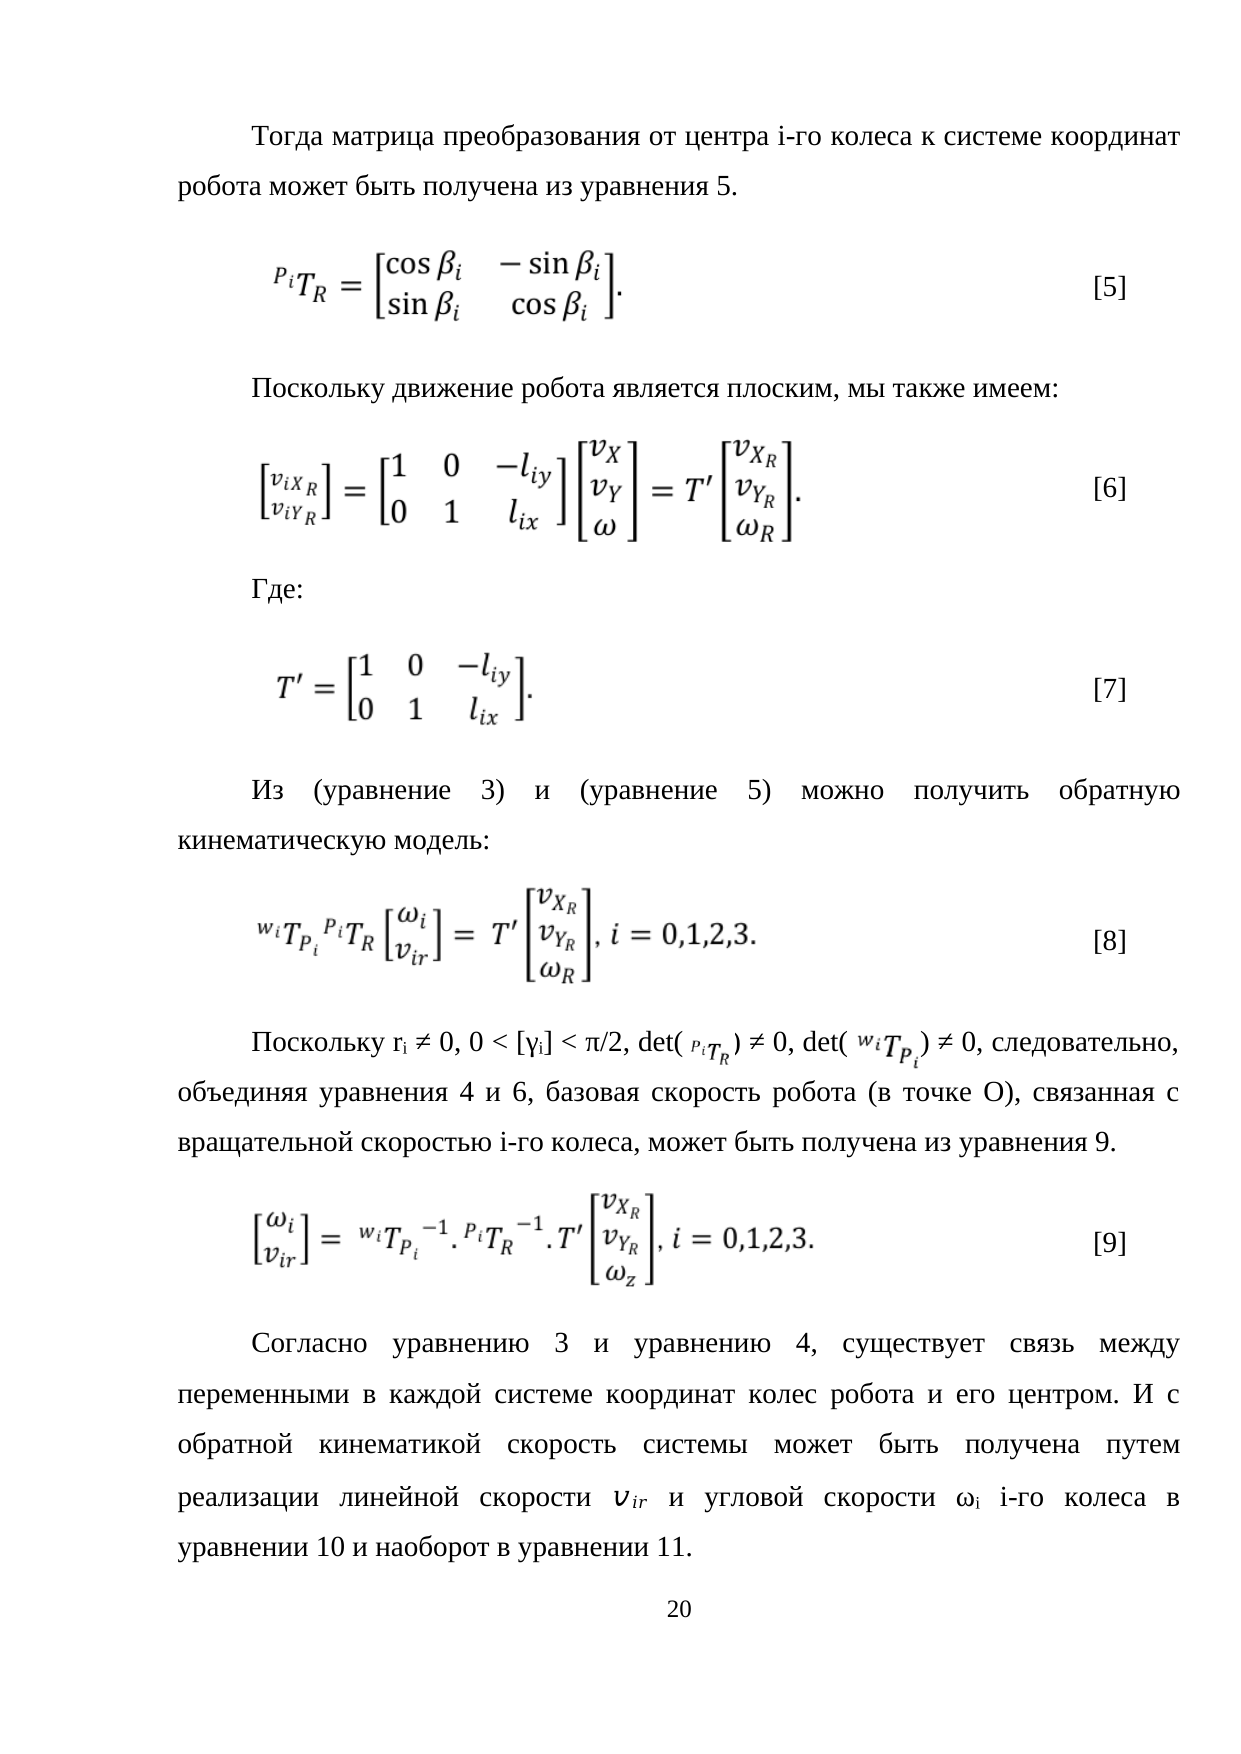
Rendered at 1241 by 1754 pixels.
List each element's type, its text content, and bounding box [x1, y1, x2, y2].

picture [217, 1179, 824, 1298]
picture [246, 633, 540, 746]
text Тогда матрица преобразования от центра i-го колеса к системе координат робота может быть получена из уравнения 5. [177, 118, 1181, 202]
picture [237, 421, 805, 552]
picture [854, 1024, 920, 1072]
picture [688, 1024, 735, 1078]
text Где: [177, 571, 1181, 604]
text Поскольку движение робота является плоским, мы также имеем: [177, 370, 1181, 403]
text Из (уравнение 3) и (уравнение 5) можно получить обратную кинематическую модель: [177, 772, 1181, 856]
picture [260, 246, 642, 335]
picture [237, 871, 771, 990]
text Согласно уравнению 3 и уравнению 4, существует связь между переменными в каждой системе координат колес робота и его центром. И с обратной кинематикой скорость системы может быть получена путем реализации линейной скорости 𝑣𝑖𝑟 и угловой скорости ωᵢ i-го колеса в уравнении 10 и наоборот в уравнении 11. [177, 1326, 1181, 1563]
text Поскольку rᵢ ≠ 0, 0 < [γᵢ] < π/2, det( ) ≠ 0, det( ) ≠ 0, следовательно, объединяя уравнения 4 и 6, базовая скорость робота (в точке O), связанная с вращательной скоростью i-го колеса, может быть получена из уравнения 9. [177, 1024, 1181, 1158]
